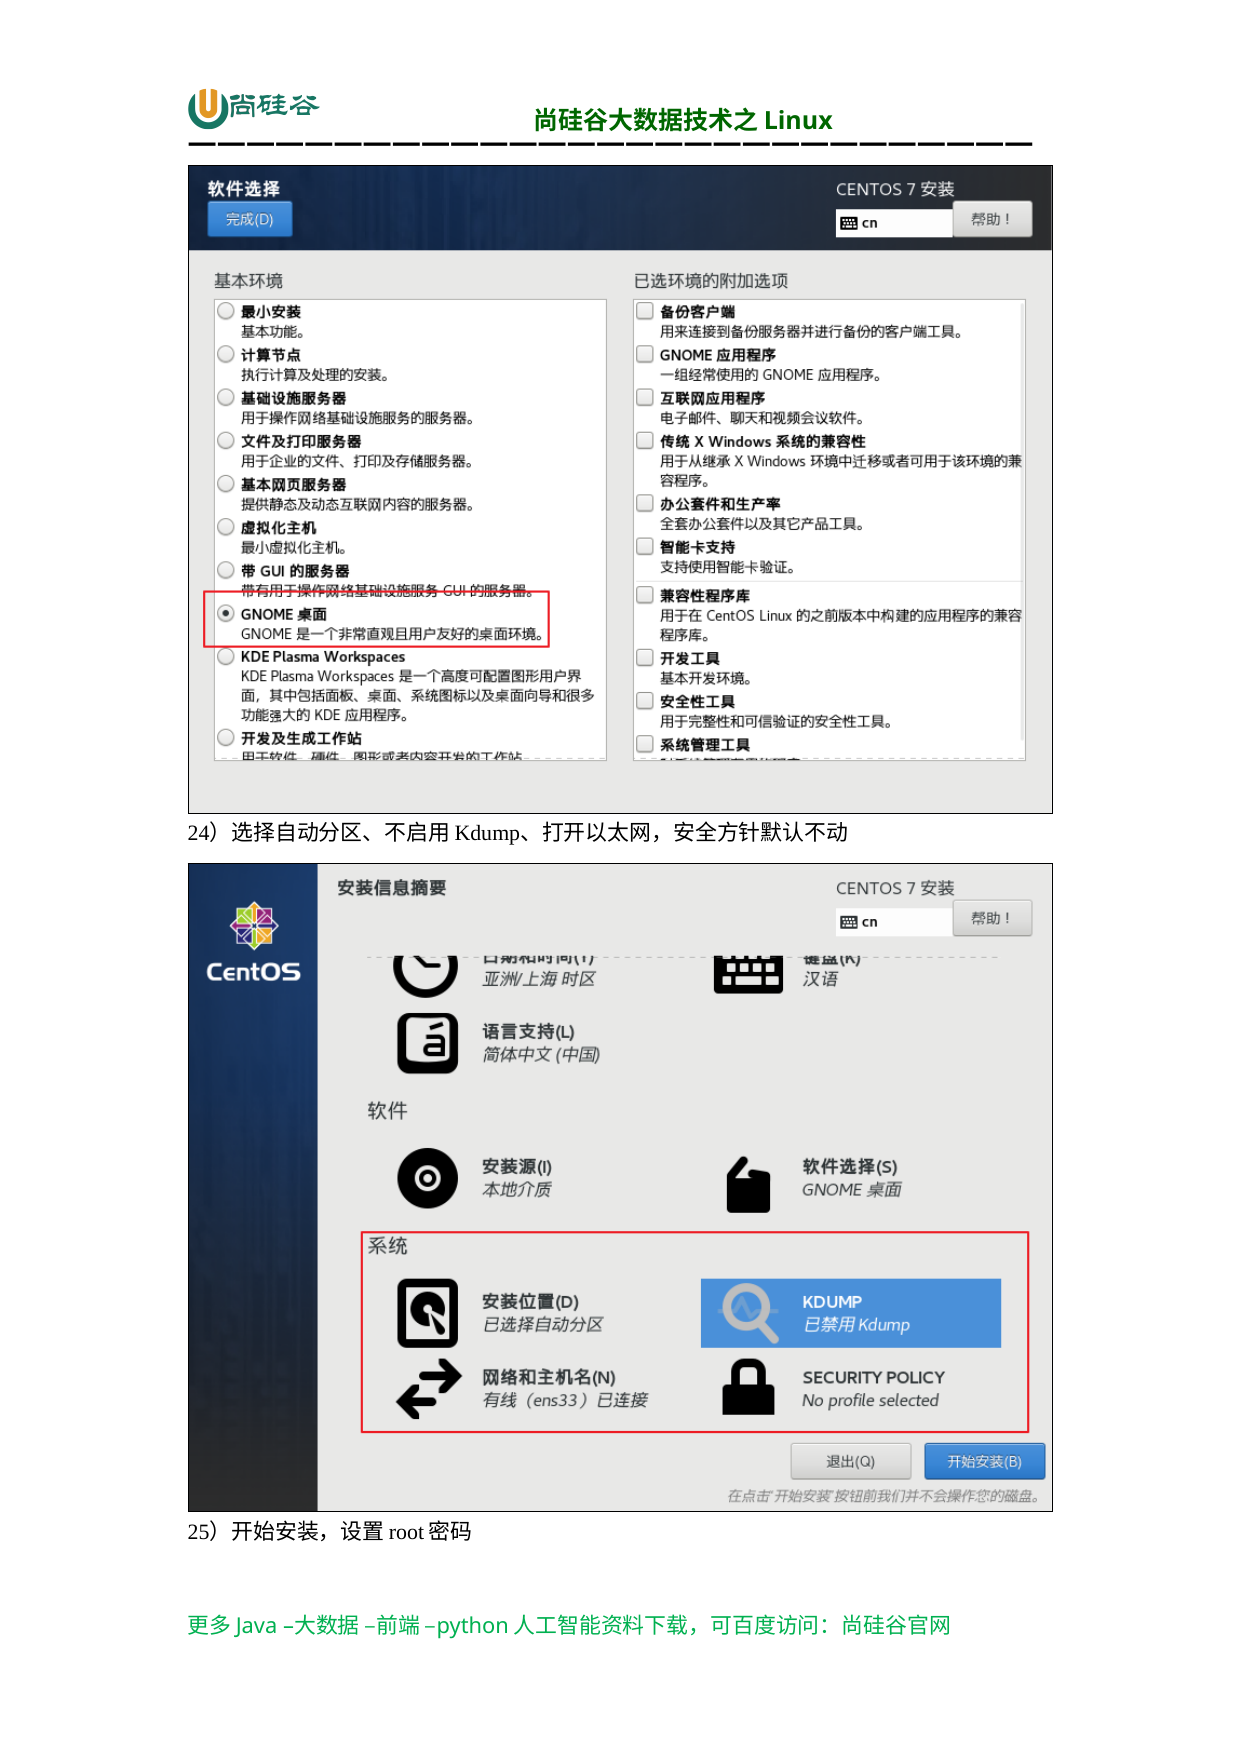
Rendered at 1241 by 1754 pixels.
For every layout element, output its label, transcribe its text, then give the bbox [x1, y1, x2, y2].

picture [189, 166, 1052, 813]
picture [187, 88, 321, 130]
text 25）开始安装，设置root密码 [187, 1513, 1053, 1546]
picture [189, 864, 1052, 1511]
text 24）选择自动分区、不启用Kdump、打开以太网，安全方针默认不动 [187, 815, 1053, 847]
